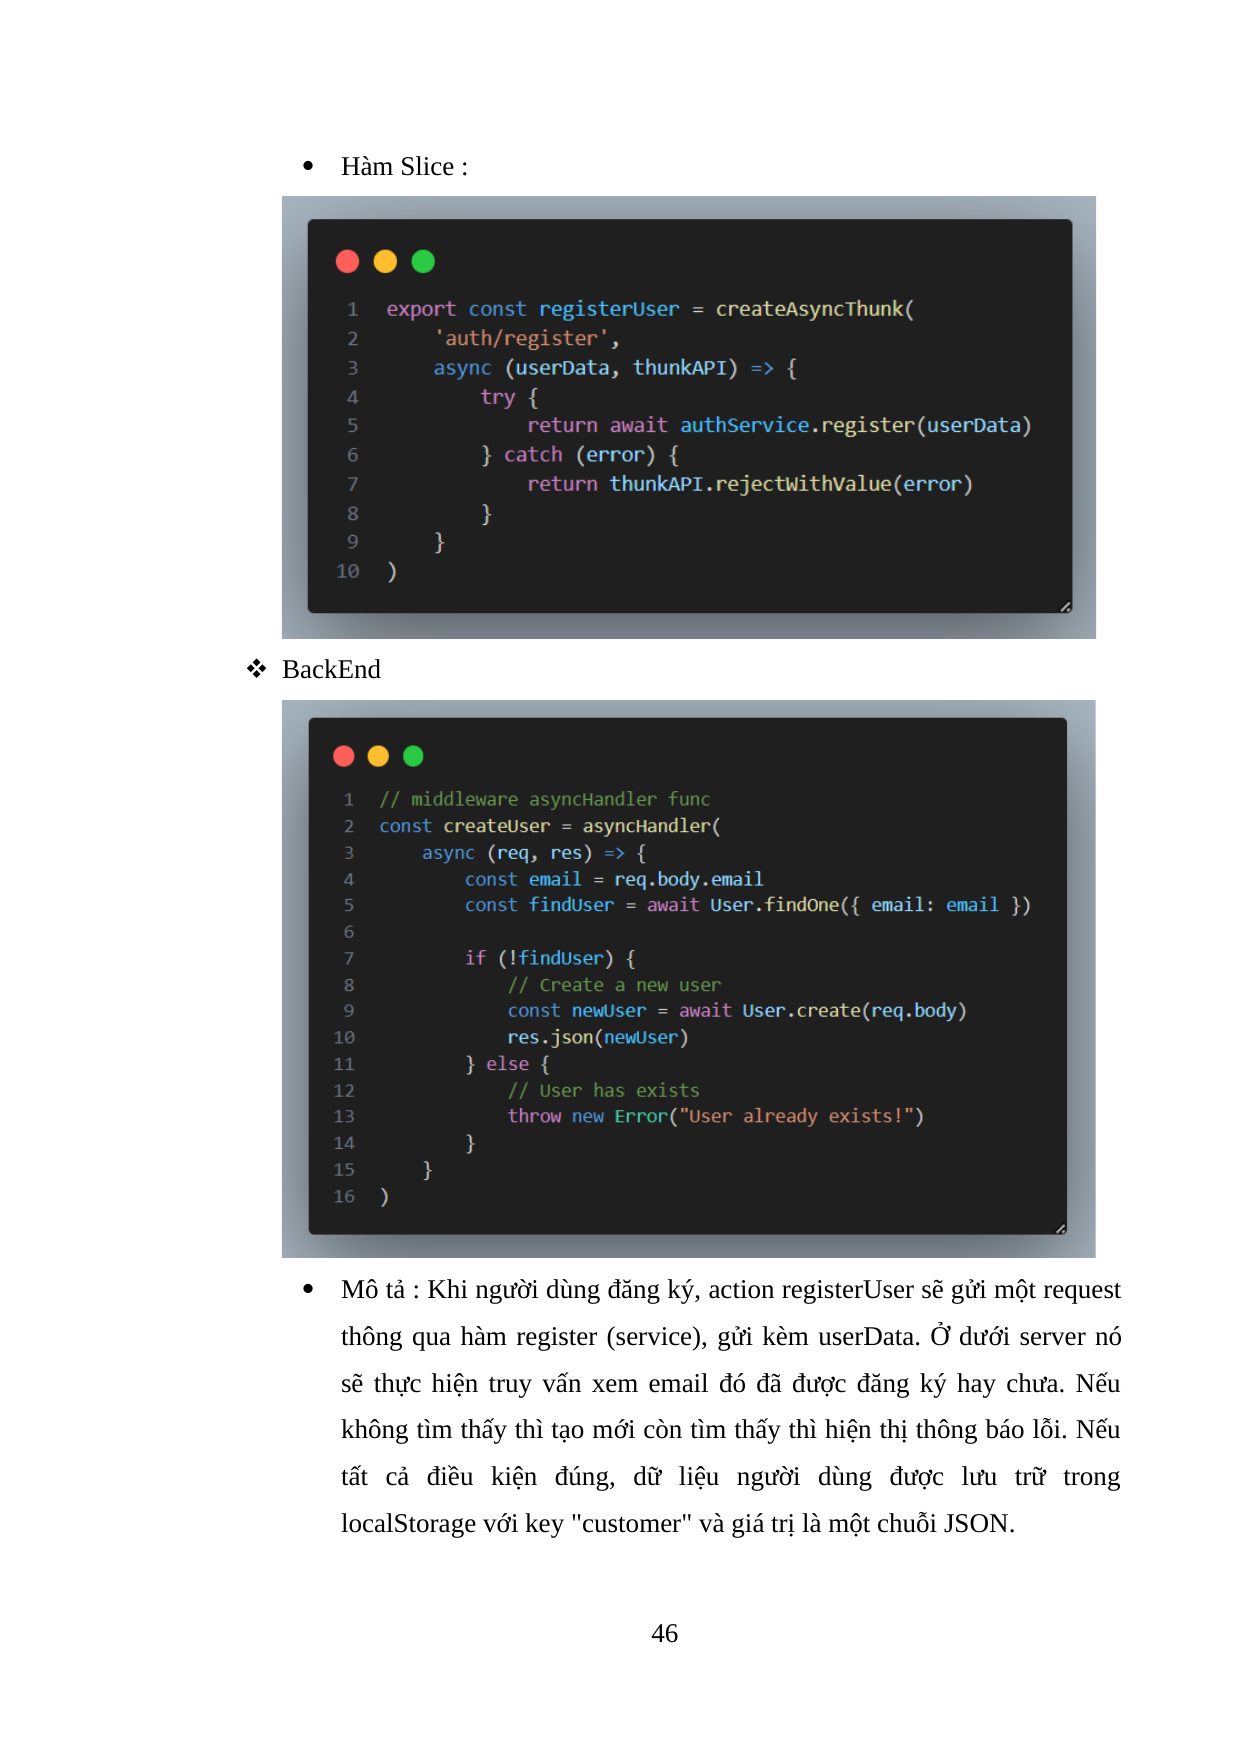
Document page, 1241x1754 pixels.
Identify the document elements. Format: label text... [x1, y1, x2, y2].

list Hàm Slice : [303, 150, 1122, 181]
list Mô tả : Khi người dùng đăng ký, action registerUser sẽ gửi một request thông qua hàm register (service), gửi kèm userData. Ở dưới server nó sẽ thực hiện truy vấn xem email đó đã được đăng ký hay chưa. Nếu không tìm thấy thì tạo mới còn tìm thấy thì hiện thị thông báo lỗi. Nếu tất cả điều kiện đúng, dữ liệu người dùng được lưu trữ trong localStorage với key "customer" và giá trị là một chuỗi JSON. [303, 1273, 1122, 1538]
list BackEnd [244, 654, 1122, 685]
picture [281, 700, 1096, 1258]
picture [281, 196, 1097, 639]
